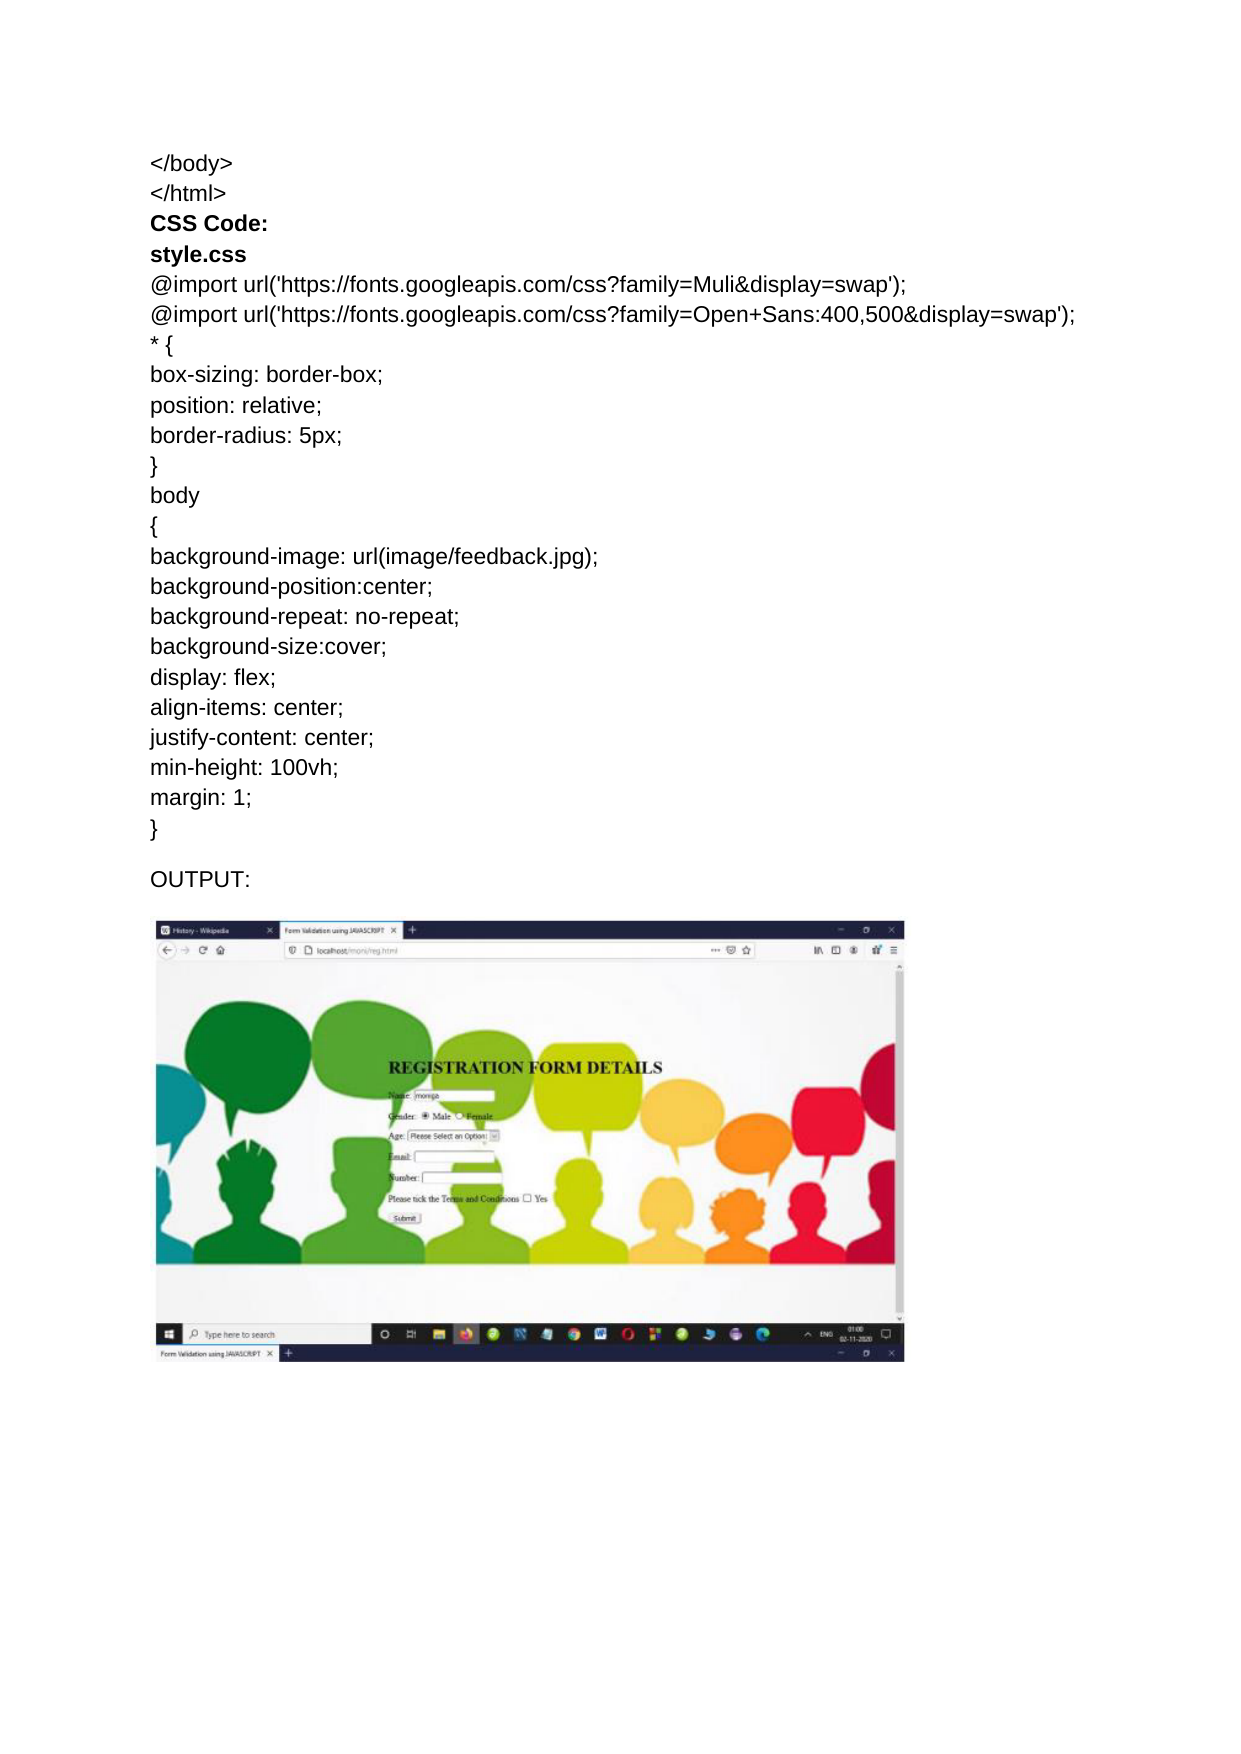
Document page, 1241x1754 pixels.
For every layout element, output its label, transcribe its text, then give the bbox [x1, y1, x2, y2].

text CSS Code: [150, 210, 1090, 237]
text display: flex; [150, 663, 1090, 690]
text border-radius: 5px; [150, 422, 1090, 448]
text box-sizing: border-box; [150, 361, 1090, 388]
text } [150, 452, 1090, 478]
text background-size:cover; [150, 633, 1090, 660]
text background-position:center; [150, 573, 1090, 599]
text position: relative; [150, 392, 1090, 418]
text } [150, 814, 1090, 841]
text align-items: center; [150, 694, 1090, 720]
text style.css [150, 241, 1090, 267]
text OUTPUT: [150, 866, 1090, 892]
text </body> [150, 150, 1090, 176]
text margin: 1; [150, 784, 1090, 811]
text background-repeat: no-repeat; [150, 603, 1090, 629]
text body [150, 482, 1090, 509]
text @import url('https://fonts.googleapis.com/css?family=Muli&display=swap'); [150, 271, 1090, 297]
text justify-content: center; [150, 724, 1090, 750]
text background-image: url(image/feedback.jpg); [150, 543, 1090, 569]
text @import url('https://fonts.googleapis.com/css?family=Open+Sans:400,500&display=swap'); [150, 301, 1090, 327]
text </html> [150, 180, 1090, 207]
text min-height: 100vh; [150, 754, 1090, 781]
text * { [150, 331, 1090, 358]
text { [150, 512, 1090, 539]
